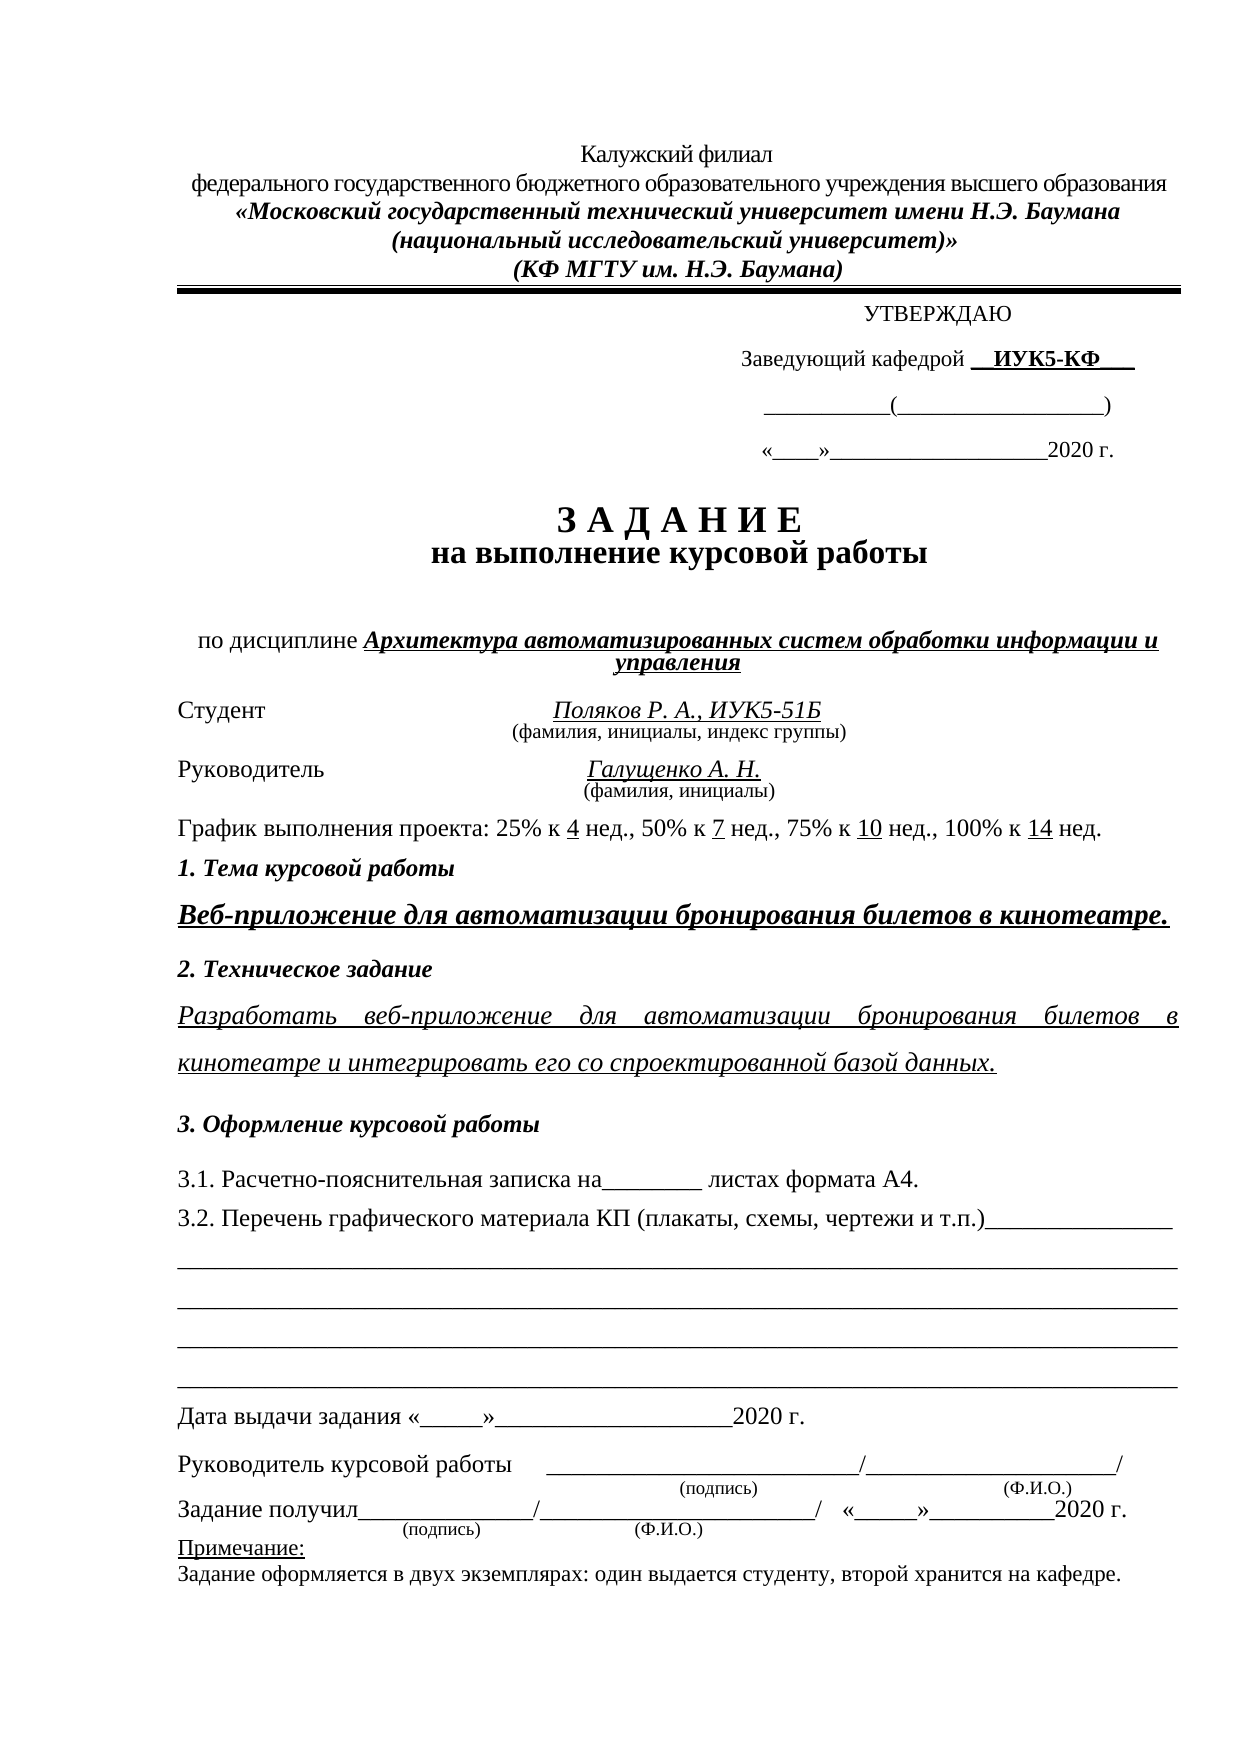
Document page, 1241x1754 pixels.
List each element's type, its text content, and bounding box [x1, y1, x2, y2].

text 3. Оформление курсовой работы [177, 1109, 945, 1138]
text Руководитель курсовой работы _________________________/____________________/ [177, 1454, 1181, 1477]
text 3.1. Расчетно-пояснительная записка на________ листах формата А4. [177, 1169, 1181, 1192]
text ________________________________________________________________________________ [177, 1367, 1181, 1390]
text «Московский государственный технический университет имени Н.Э. Баумана (национальный исследовательский университет)» (КФ МГТУ им. Н.Э. Баумана) [177, 196, 1181, 285]
text (подпись) (Ф.И.О.) [177, 1522, 1181, 1539]
text ЗАДАНИЕ [177, 505, 1181, 539]
text Разработать веб-приложение для автоматизации бронирования билетов в кинотеатре и интегрировать его со спроектированной базой данных. [177, 999, 1181, 1077]
text по дисциплине Архитектура автоматизированных систем обработки информации и управления [177, 630, 1181, 676]
text Заведующий кафедрой __ИУК5-КФ___ [694, 346, 1181, 372]
text 3.2. Перечень графического материала КП (плакаты, схемы, чертежи и т.п.)_______________ [177, 1208, 1181, 1231]
text Задание оформляется в двух экземплярах: один выдается студенту, второй хранится на кафедре. [177, 1560, 1181, 1586]
text Дата выдачи задания «_____»___________________2020 г. [177, 1406, 1181, 1429]
text 1. Тема курсовой работы [177, 858, 1181, 881]
text УТВЕРЖДАЮ [694, 300, 1181, 327]
text График выполнения проекта: 25% к 4 нед., 50% к 7 нед., 75% к 10 нед., 100% к 14 нед. [177, 818, 1181, 841]
text ________________________________________________________________________________ [177, 1248, 1181, 1271]
text (фамилия, инициалы) [177, 782, 1181, 801]
text ___________(__________________) [694, 391, 1181, 417]
text Калужский филиал федерального государственного бюджетного образовательного учреждения высшего образования [177, 139, 1181, 196]
text «____»___________________2020 г. [694, 436, 1181, 462]
text 2. Техническое задание [177, 959, 1181, 982]
text ________________________________________________________________________________ [177, 1327, 1181, 1350]
text (подпись) (Ф.И.О.) [679, 1477, 1181, 1499]
text Студент Поляков Р. А., ИУК5-51Б [177, 701, 1181, 723]
text на выполнение курсовой работы [177, 539, 1181, 570]
text Руководитель Галущенко А. Н. [177, 759, 1181, 782]
text (фамилия, инициалы, индекс группы) [177, 723, 1181, 743]
text Веб-приложение для автоматизации бронирования билетов в кинотеатре. [177, 897, 1181, 931]
text Примечание: [177, 1539, 1181, 1560]
text ________________________________________________________________________________ [177, 1288, 1181, 1311]
text Задание получил______________/______________________/ «_____»__________2020 г. [177, 1499, 1181, 1522]
